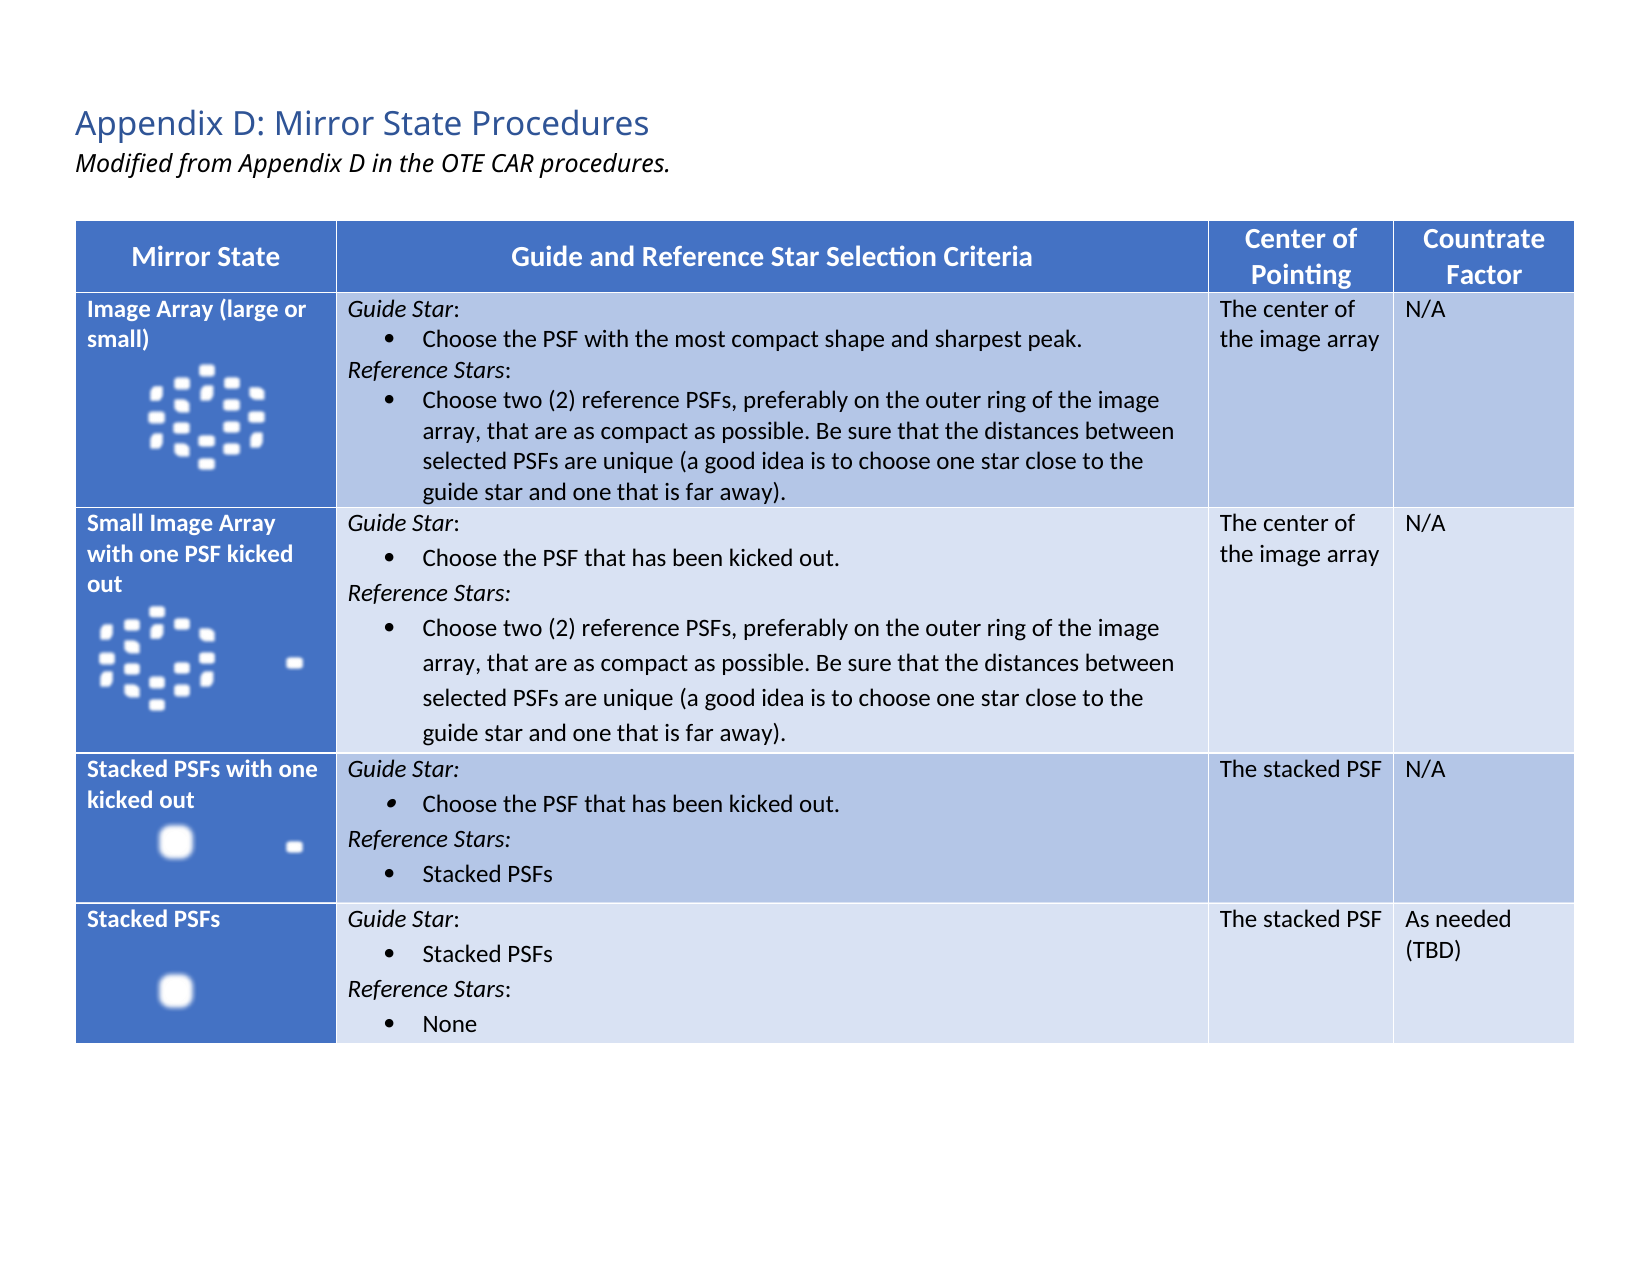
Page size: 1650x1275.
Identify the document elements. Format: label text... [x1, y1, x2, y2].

table_cell The stacked PSF [1209, 904, 1393, 1043]
table_cell The center of the image array [1209, 508, 1393, 752]
table_cell As needed (TBD) [1394, 904, 1574, 1043]
table_cell N/A [1394, 754, 1574, 902]
table_header Mirror State [76, 221, 336, 292]
table_header Center of Pointing [1209, 221, 1393, 292]
table_cell The stacked PSF [1209, 754, 1393, 902]
table_cell Small Image Array with one PSF kicked out [76, 508, 336, 752]
table_header Guide and Reference Star Selection Criteria [337, 221, 1208, 292]
table_cell Guide Star: Choose the PSF with the most compact shape and sharpest peak. Reference Stars: Choose two (2) reference PSFs, preferably on the outer ring of the image array, that are as compact as possible. Be sure that the distances between selected PSFs are unique (a good idea is to choose one star close to the guide star and one that is far away). [337, 293, 1208, 507]
subtitle Appendix D: Mirror State Procedures [75, 100, 1575, 145]
table_cell Stacked PSFs [76, 904, 336, 1043]
table_cell Guide Star: Choose the PSF that has been kicked out. Reference Stars: Stacked PSFs [337, 754, 1208, 902]
table_cell Stacked PSFs with one kicked out [76, 754, 336, 902]
text Modified from Appendix D in the OTE CAR procedures. [75, 145, 1575, 179]
table_cell N/A [1394, 293, 1574, 507]
table_cell Guide Star: Choose the PSF that has been kicked out. Reference Stars: Choose two (2) reference PSFs, preferably on the outer ring of the image array, that are as compact as possible. Be sure that the distances between selected PSFs are unique (a good idea is to choose one star close to the guide star and one that is far away). [337, 508, 1208, 752]
table_cell The center of the image array [1209, 293, 1393, 507]
table_cell N/A [1394, 508, 1574, 752]
table_cell Image Array (large or small) [76, 293, 336, 507]
table_header Countrate Factor [1394, 221, 1574, 292]
table_cell Guide Star: Stacked PSFs Reference Stars: None [337, 904, 1208, 1043]
